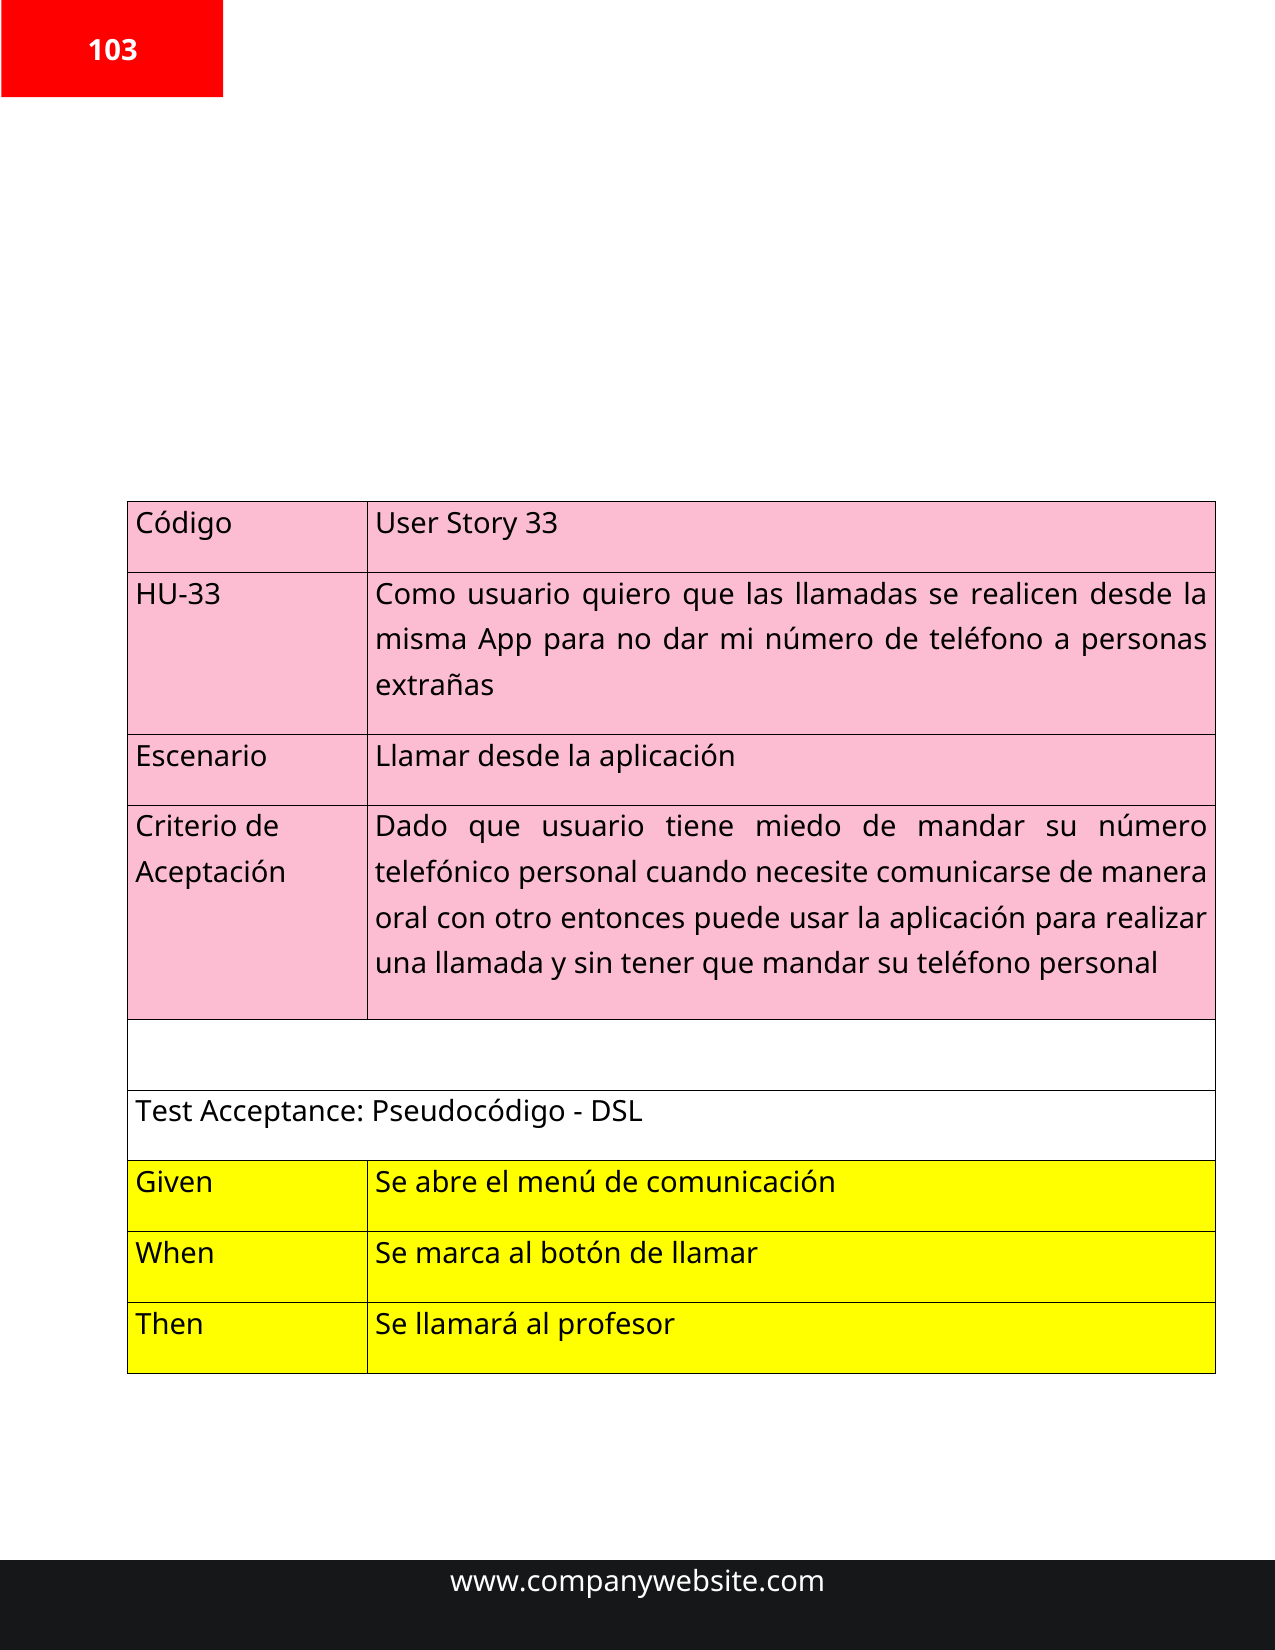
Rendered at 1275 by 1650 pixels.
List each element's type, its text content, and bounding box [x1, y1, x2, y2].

table_cell HU-33 [128, 573, 367, 734]
table_cell Criterio de Aceptación [128, 806, 367, 1019]
table_header Código [128, 502, 367, 572]
table_cell Escenario [128, 735, 367, 805]
table_cell Dado que usuario tiene miedo de mandar su número telefónico personal cuando necesite comunicarse de manera oral con otro entonces puede usar la aplicación para realizar una llamada y sin tener que mandar su teléfono personal [368, 806, 1215, 1019]
table_cell Given [128, 1161, 367, 1231]
table_cell Se abre el menú de comunicación [368, 1161, 1215, 1231]
table_cell [128, 1020, 1215, 1090]
table_header User Story 33 [368, 502, 1215, 572]
table_cell Test Acceptance: Pseudocódigo - DSL [128, 1091, 1215, 1160]
table_cell Then [128, 1303, 367, 1373]
table_cell Llamar desde la aplicación [368, 735, 1215, 805]
table_cell Se llamará al profesor [368, 1303, 1215, 1373]
table_cell Como usuario quiero que las llamadas se realicen desde la misma App para no dar mi número de teléfono a personas extrañas [368, 573, 1215, 734]
table_cell Se marca al botón de llamar [368, 1232, 1215, 1302]
table_cell When [128, 1232, 367, 1302]
